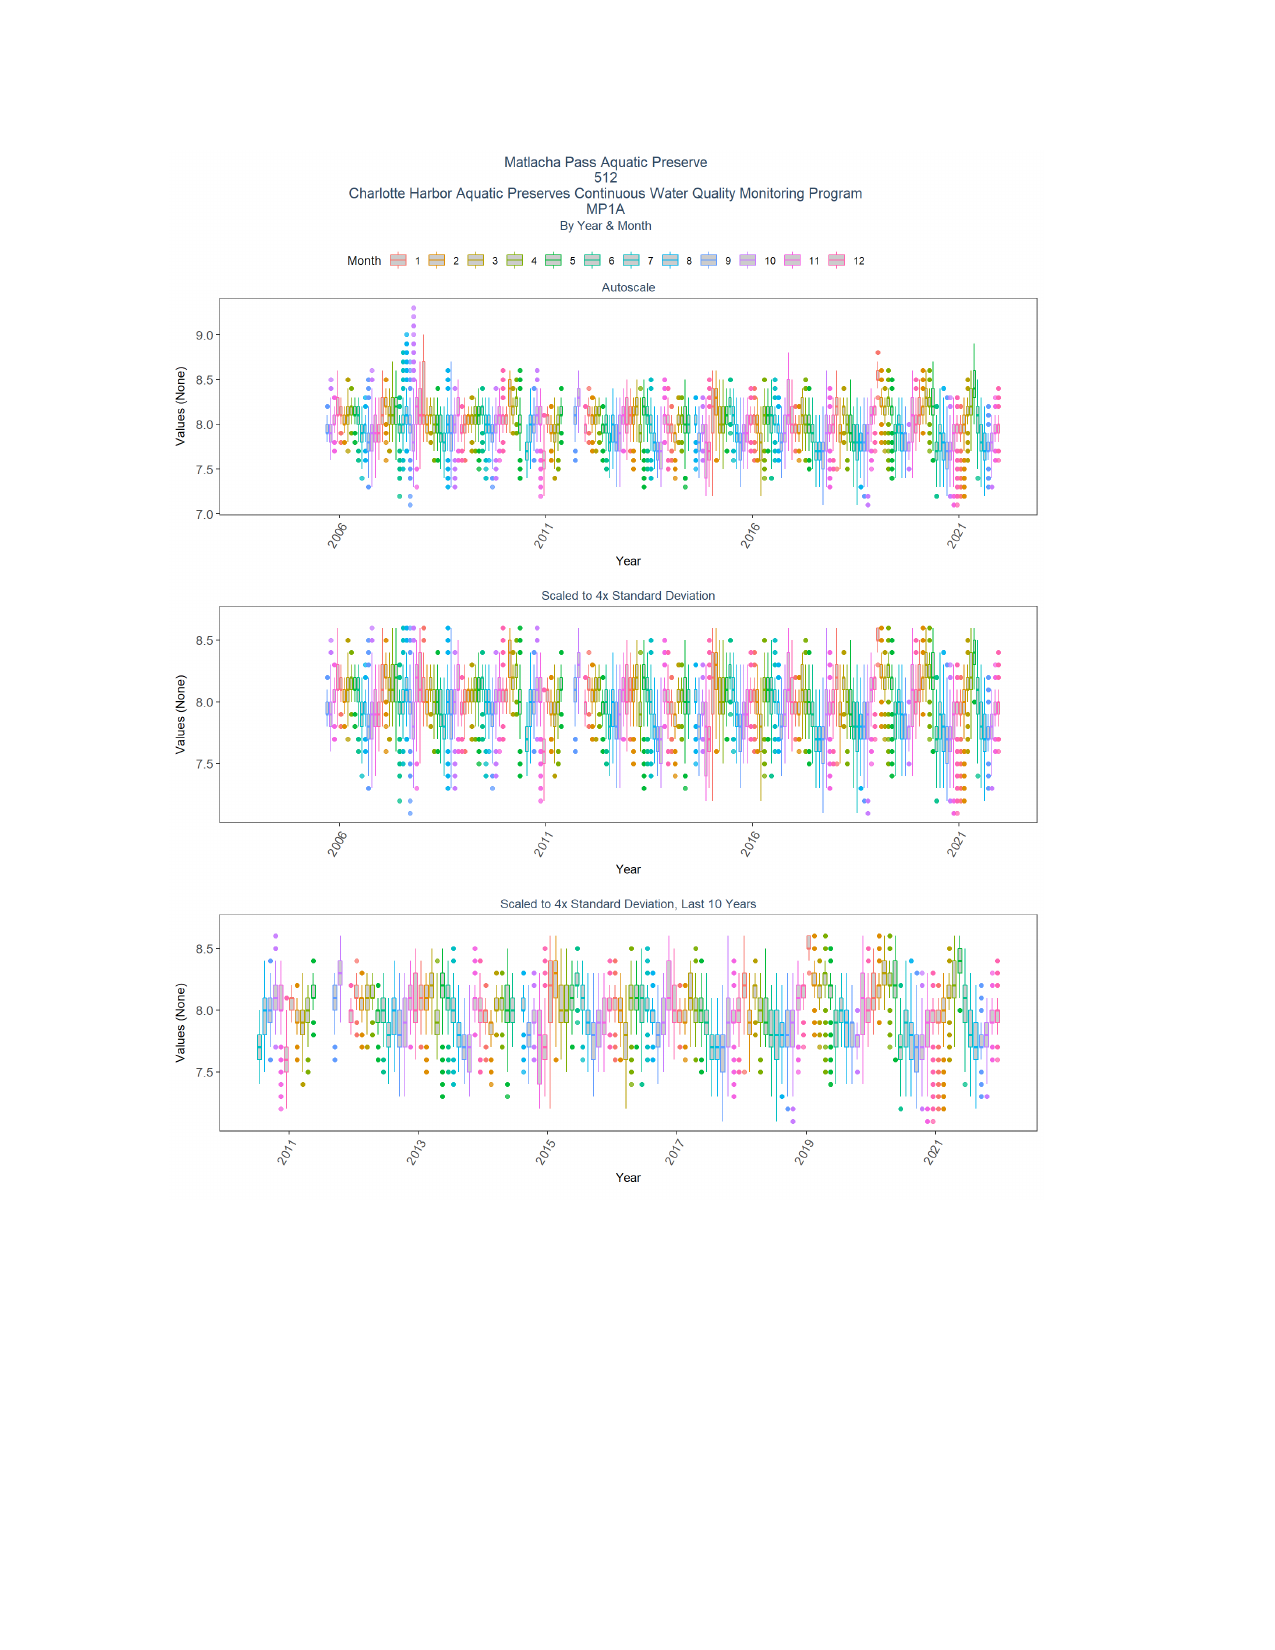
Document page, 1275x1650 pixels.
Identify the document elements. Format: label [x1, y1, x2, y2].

picture [168, 150, 1044, 1200]
